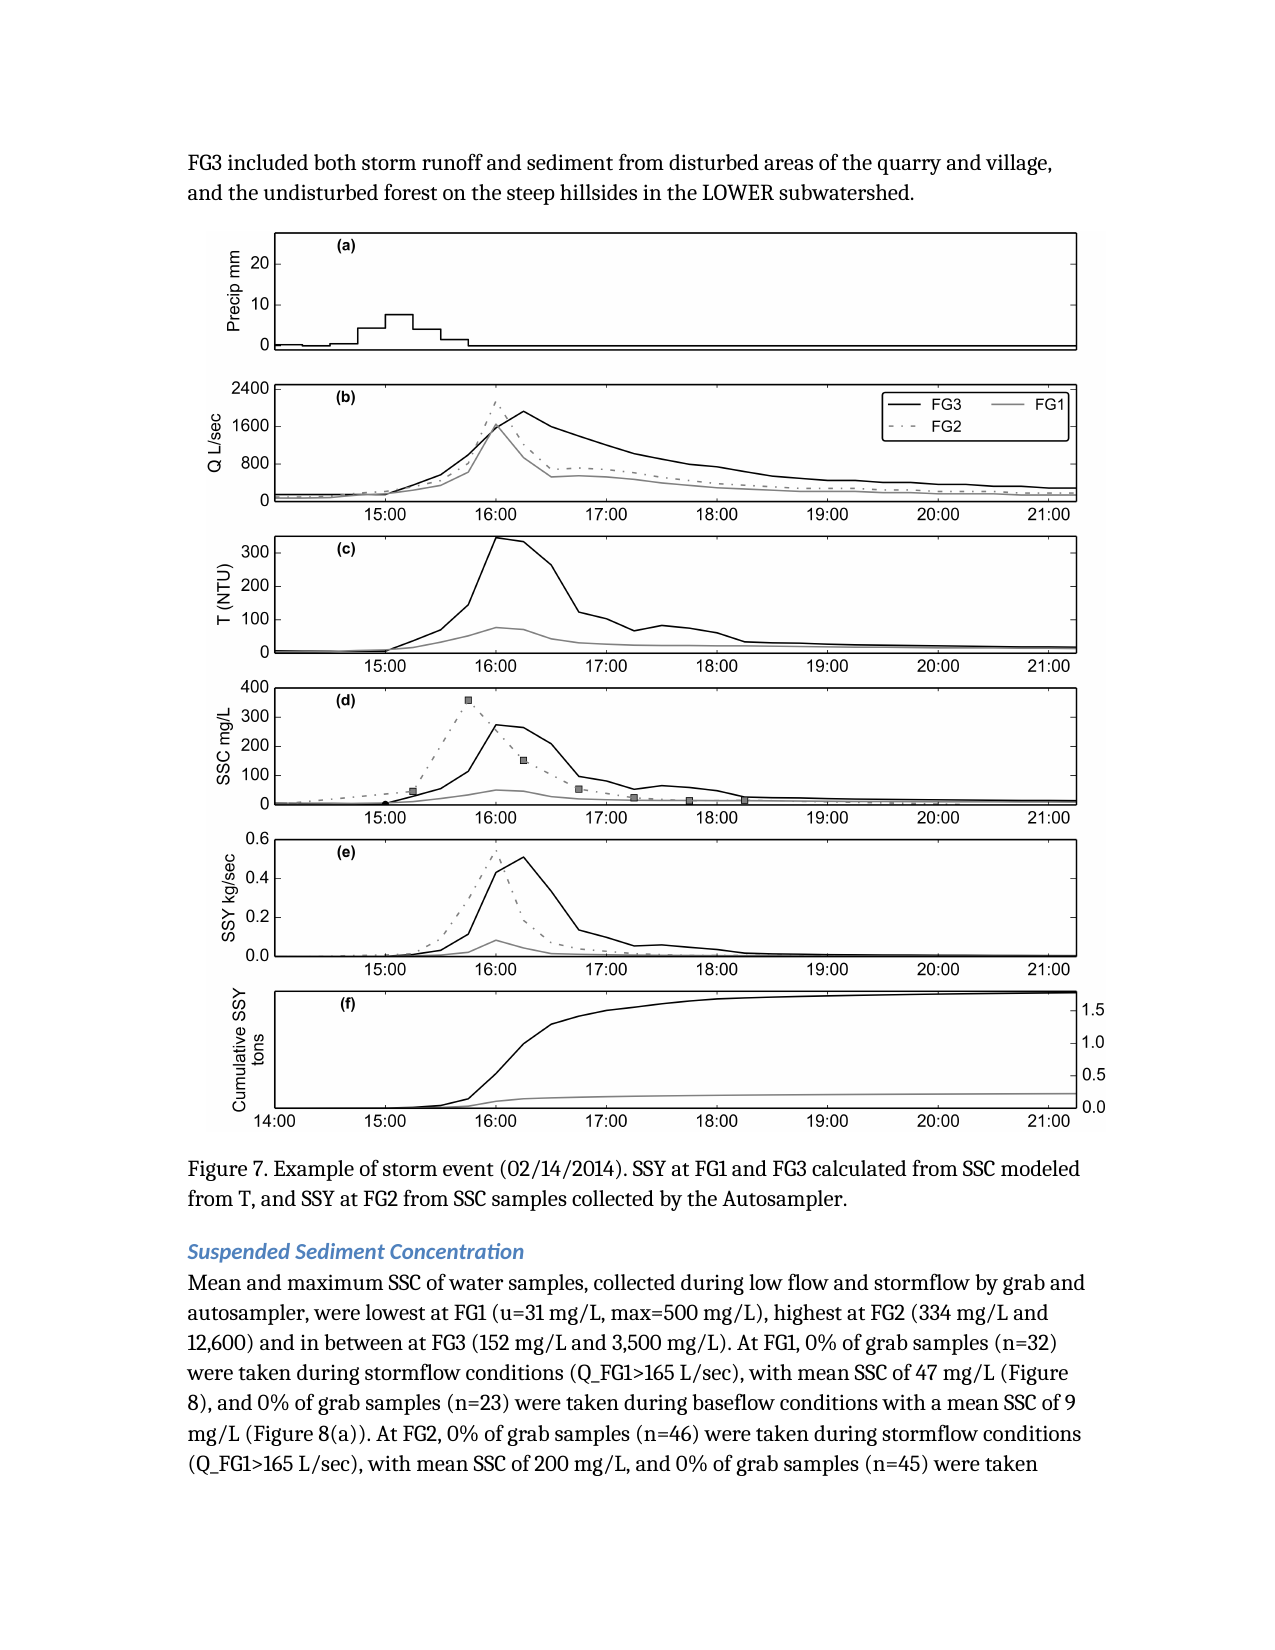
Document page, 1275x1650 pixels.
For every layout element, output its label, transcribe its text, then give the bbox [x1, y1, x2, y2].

subtitle Suspended Sediment Concentration [187, 1237, 1087, 1265]
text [187, 1269, 1087, 1477]
text Figure 7. Example of storm event (02/14/2014). SSY at FG1 and FG3 calculated from SSC modeled from T, and SSY at FG2 from SSC samples collected by the Autosampler. [187, 1156, 1087, 1212]
picture [206, 231, 1107, 1132]
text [187, 150, 1087, 207]
